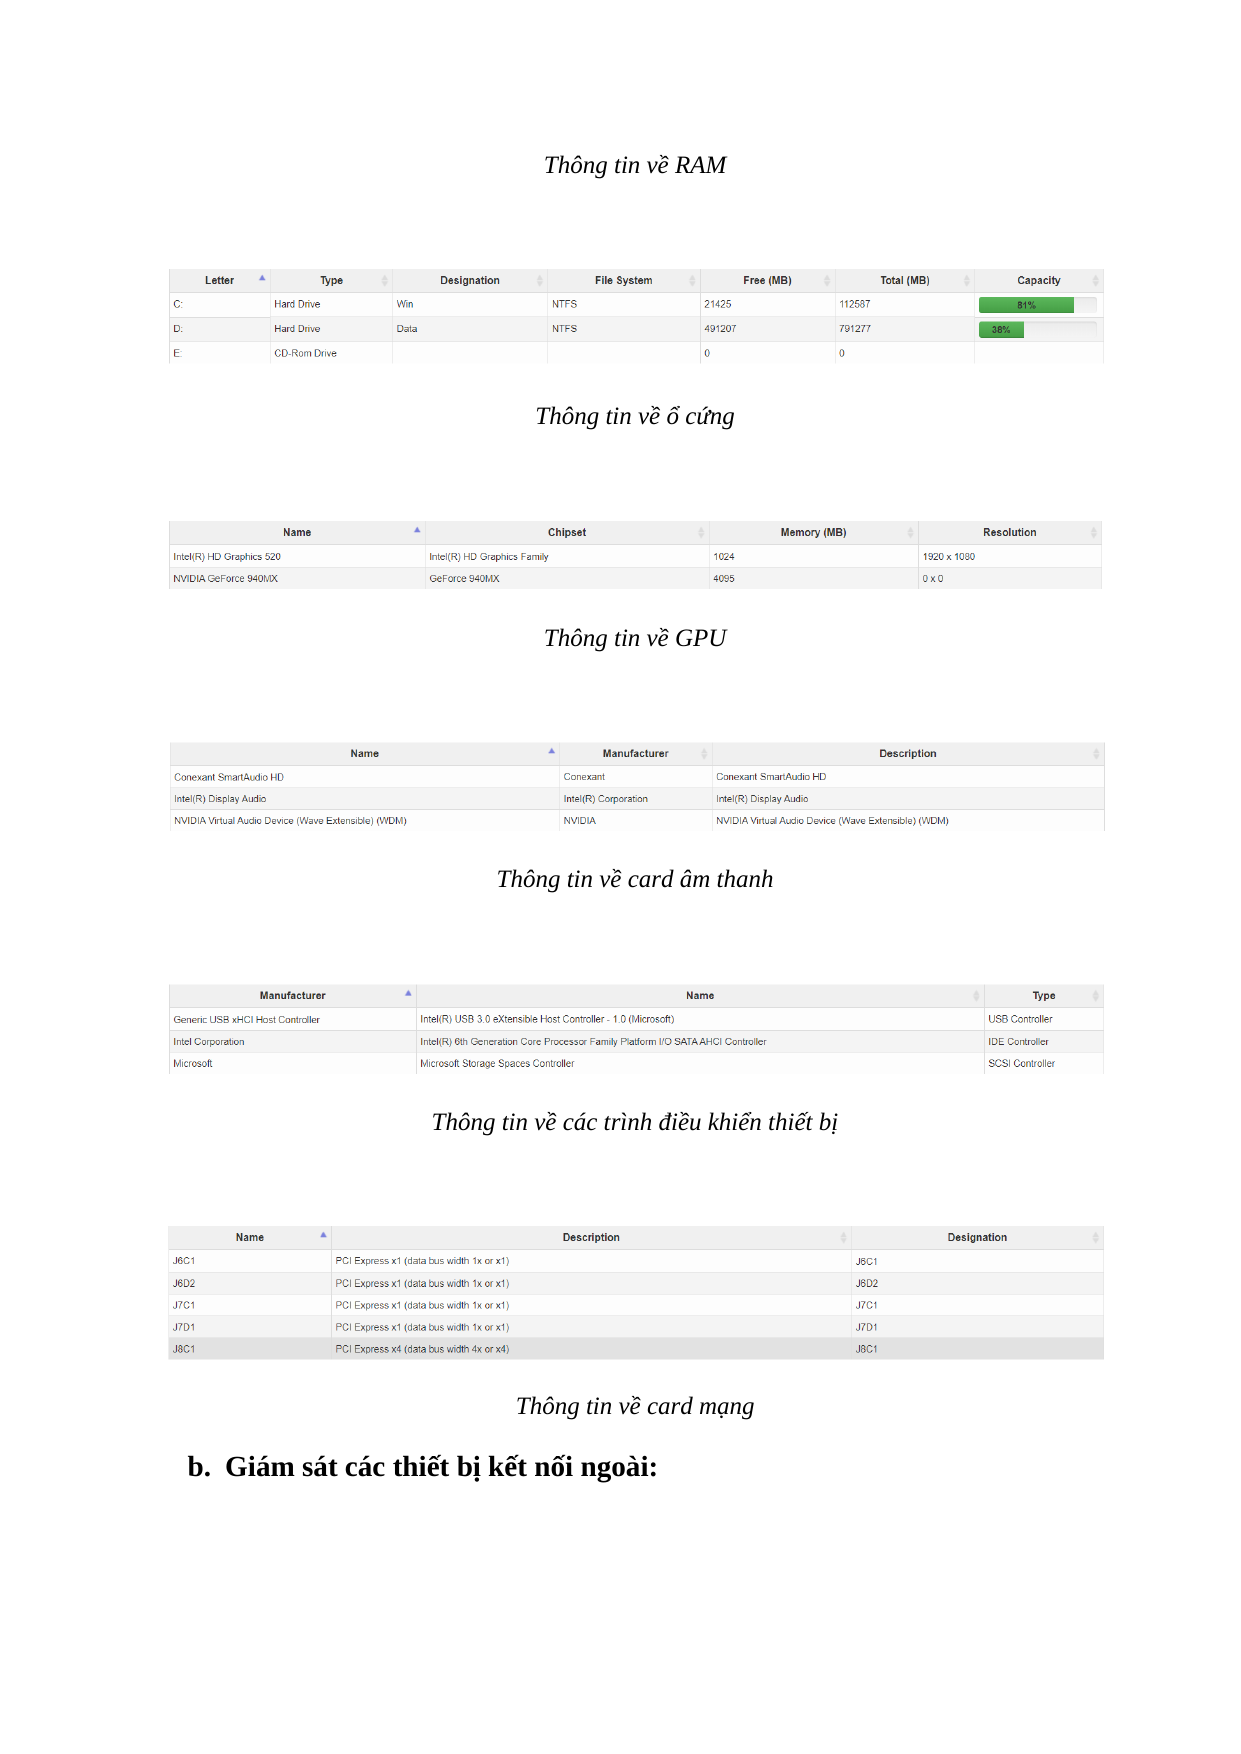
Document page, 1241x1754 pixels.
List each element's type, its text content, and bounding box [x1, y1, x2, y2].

text Thông tin về card âm thanh [150, 864, 1122, 893]
text Thông tin về card mạng [150, 1391, 1122, 1420]
text Thông tin về RAM [150, 150, 1122, 179]
picture [165, 739, 1107, 835]
list Giám sát các thiết bị kết nối ngoài: [187, 1449, 1122, 1483]
picture [165, 266, 1107, 373]
picture [165, 1222, 1107, 1363]
text Thông tin về GPU [150, 623, 1122, 652]
picture [165, 517, 1107, 595]
picture [165, 980, 1107, 1078]
text Thông tin về các trình điều khiển thiết bị [150, 1107, 1122, 1135]
text Thông tin về ổ cứng [150, 401, 1122, 430]
